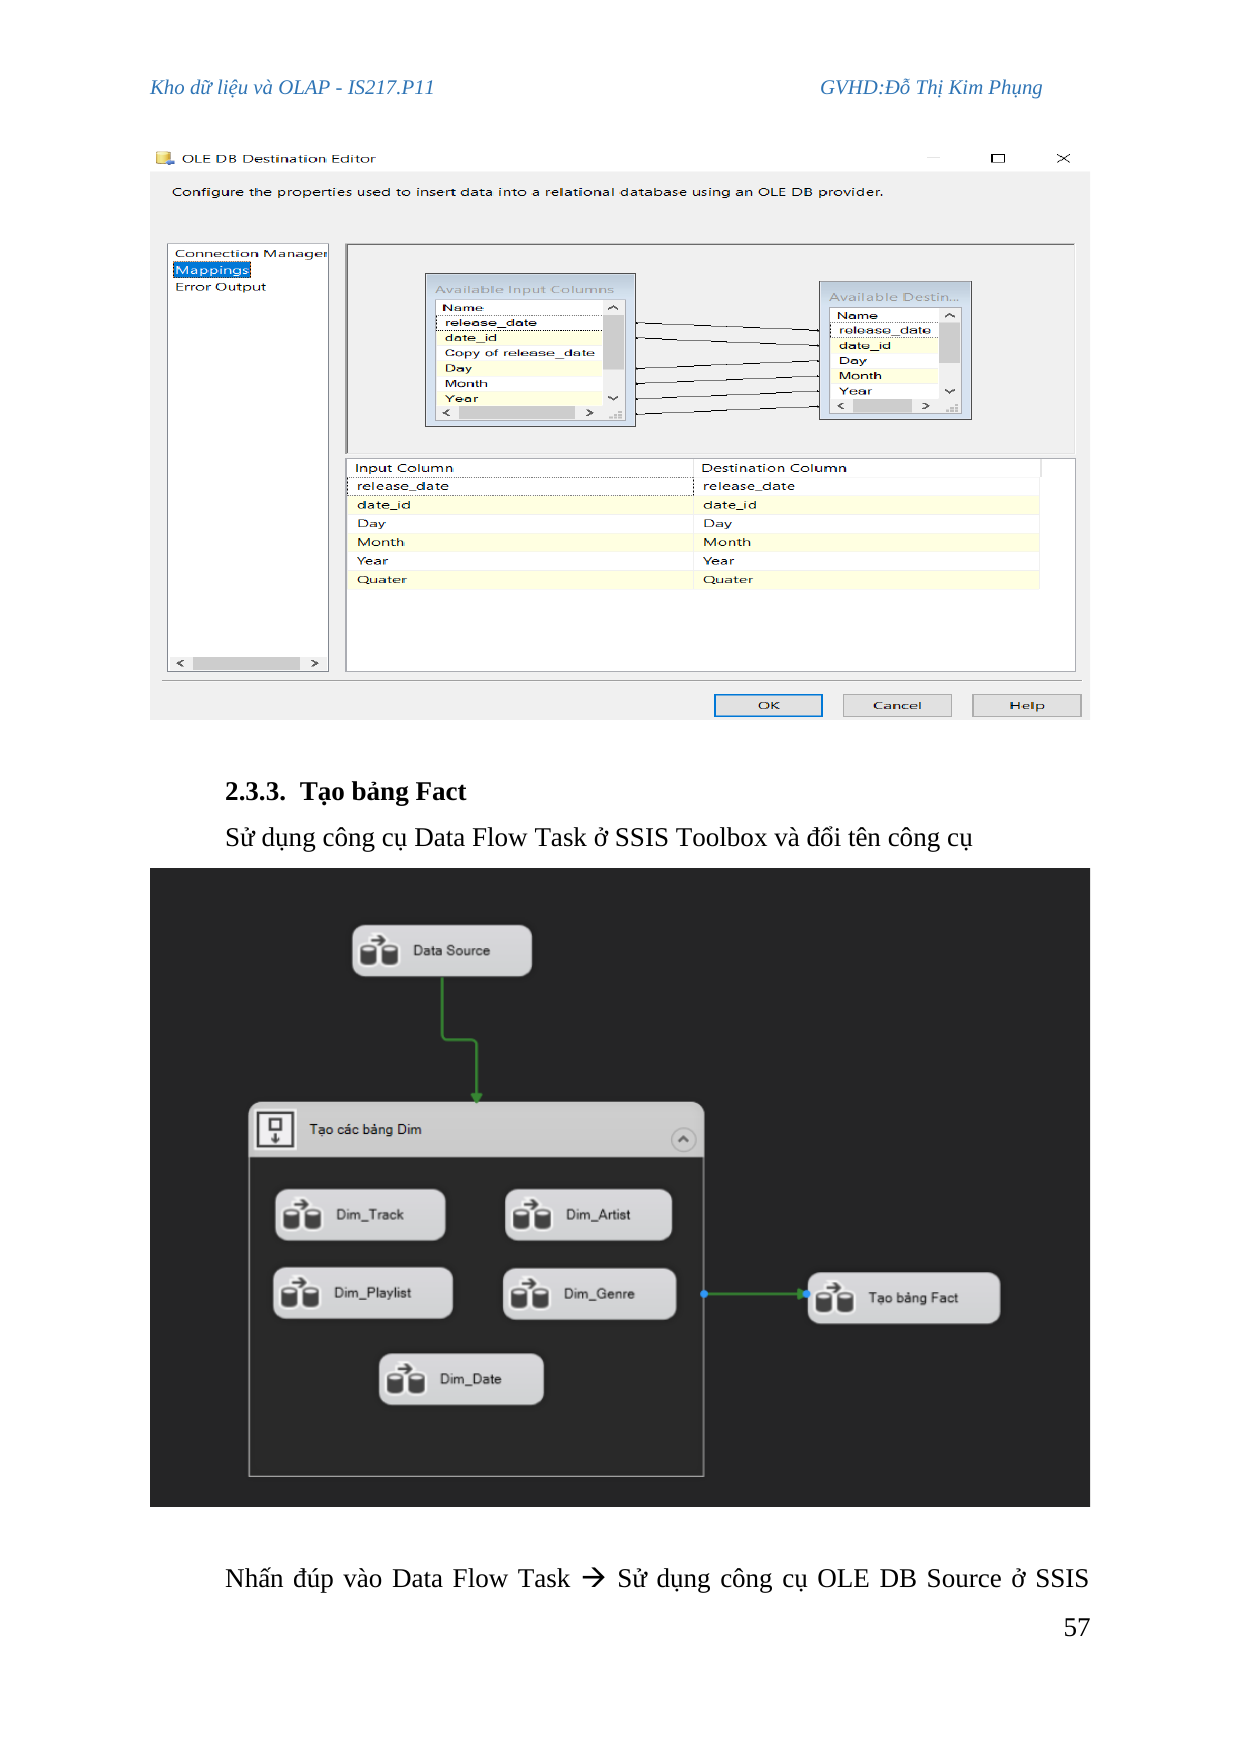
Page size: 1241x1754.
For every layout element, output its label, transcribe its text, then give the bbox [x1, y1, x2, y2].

text Sử dụng công cụ Data Flow Task ở SSIS Toolbox và đổi tên công cụ [150, 821, 1090, 853]
picture [150, 868, 1091, 1507]
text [150, 1562, 1090, 1593]
picture [150, 150, 1091, 720]
subtitle Tạo bảng Fact [150, 775, 1090, 806]
